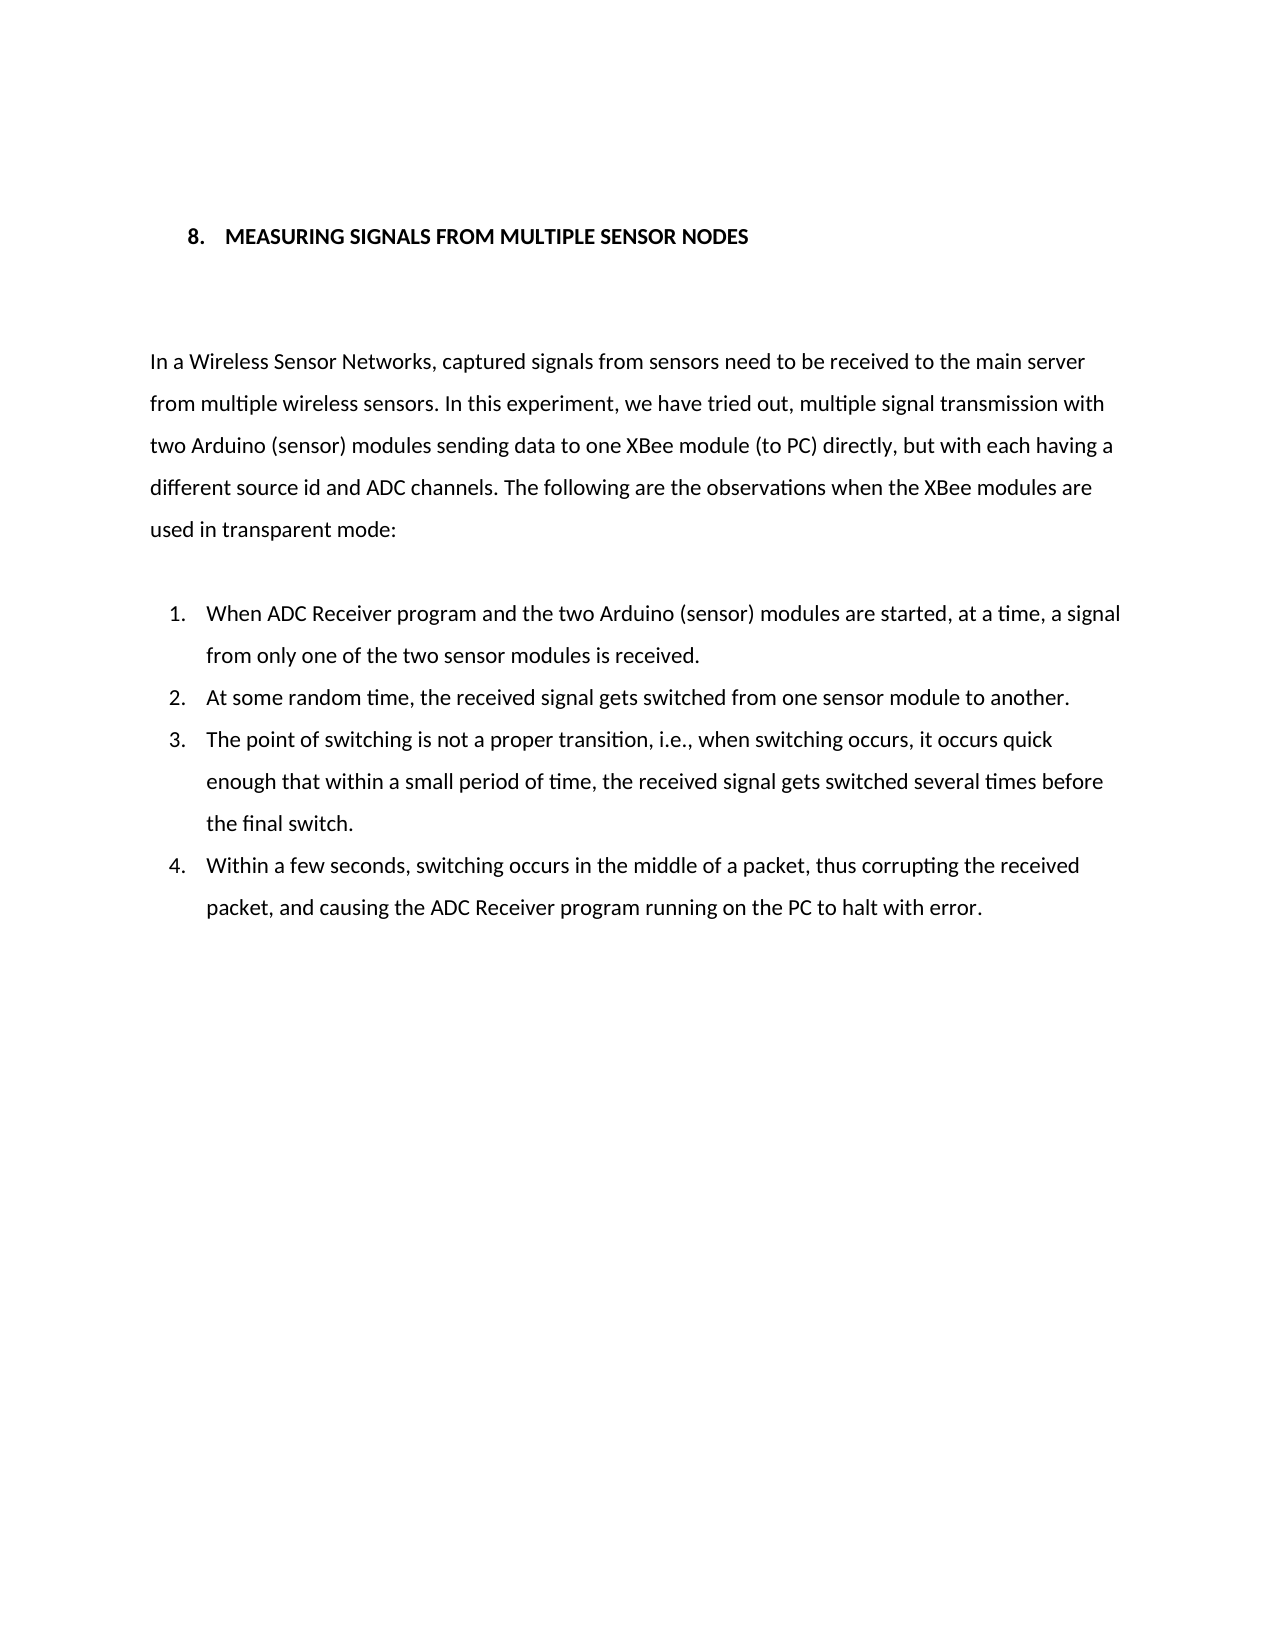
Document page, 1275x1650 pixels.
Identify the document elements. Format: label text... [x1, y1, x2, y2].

list At some random time, the received signal gets switched from one sensor module to another. [169, 683, 1125, 711]
list Measuring Signals from multiple Sensor Nodes [187, 222, 1125, 250]
list The point of switching is not a proper transition, i.e., when switching occurs, it occurs quick enough that within a small period of time, the received signal gets switched several times before the final switch. [169, 725, 1125, 837]
list Within a few seconds, switching occurs in the middle of a packet, thus corrupting the received packet, and causing the ADC Receiver program running on the PC to halt with error. [169, 851, 1125, 921]
list When ADC Receiver program and the two Arduino (sensor) modules are started, at a time, a signal from only one of the two sensor modules is received. [169, 599, 1125, 669]
text In a Wireless Sensor Networks, captured signals from sensors need to be received to the main server from multiple wireless sensors. In this experiment, we have tried out, multiple signal transmission with two Arduino (sensor) modules sending data to one XBee module (to PC) directly, but with each having a different source id and ADC channels. The following are the observations when the XBee modules are used in transparent mode: [150, 347, 1125, 543]
